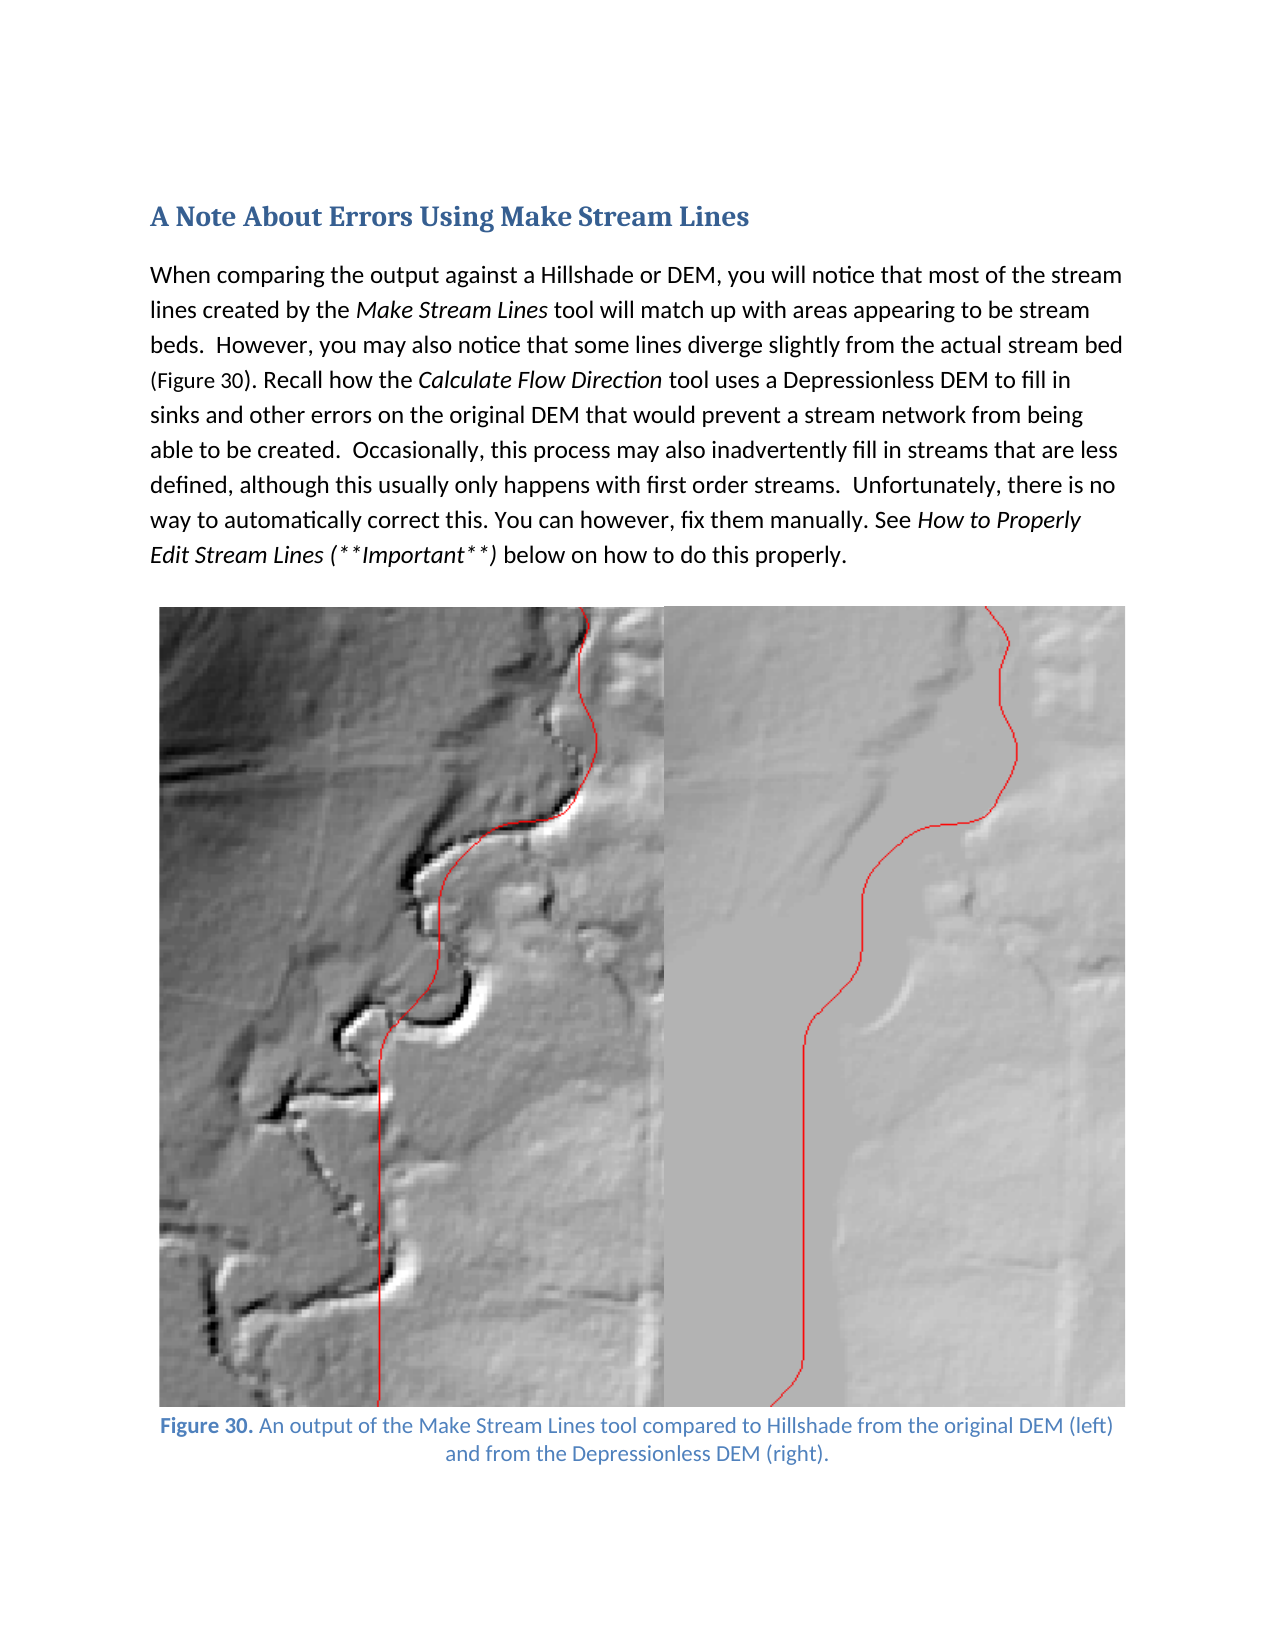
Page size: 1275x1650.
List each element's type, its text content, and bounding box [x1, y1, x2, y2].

picture [159, 606, 1125, 1407]
subtitle A Note About Errors Using Make Stream Lines [150, 200, 1125, 233]
subtitle When comparing the output against a Hillshade or DEM, you will notice that most of the stream lines created by the Make Stream Lines tool will match up with areas appearing to be stream beds. However, you may also notice that some lines diverge slightly from the actual stream bed (Figure 30). Recall how the Calculate Flow Direction tool uses a Depressionless DEM to fill in sinks and other errors on the original DEM that would prevent a stream network from being able to be created. Occasionally, this process may also inadvertently fill in streams that are less defined, although this usually only happens with first order streams. Unfortunately, there is no way to automatically correct this. You can however, fix them manually. See How to Properly Edit Stream Lines (**Important**) below on how to do this properly. [150, 259, 1125, 570]
text Figure 30. An output of the Make Stream Lines tool compared to Hillshade from the original DEM (left) and from the Depressionless DEM (right). [150, 1411, 1125, 1467]
